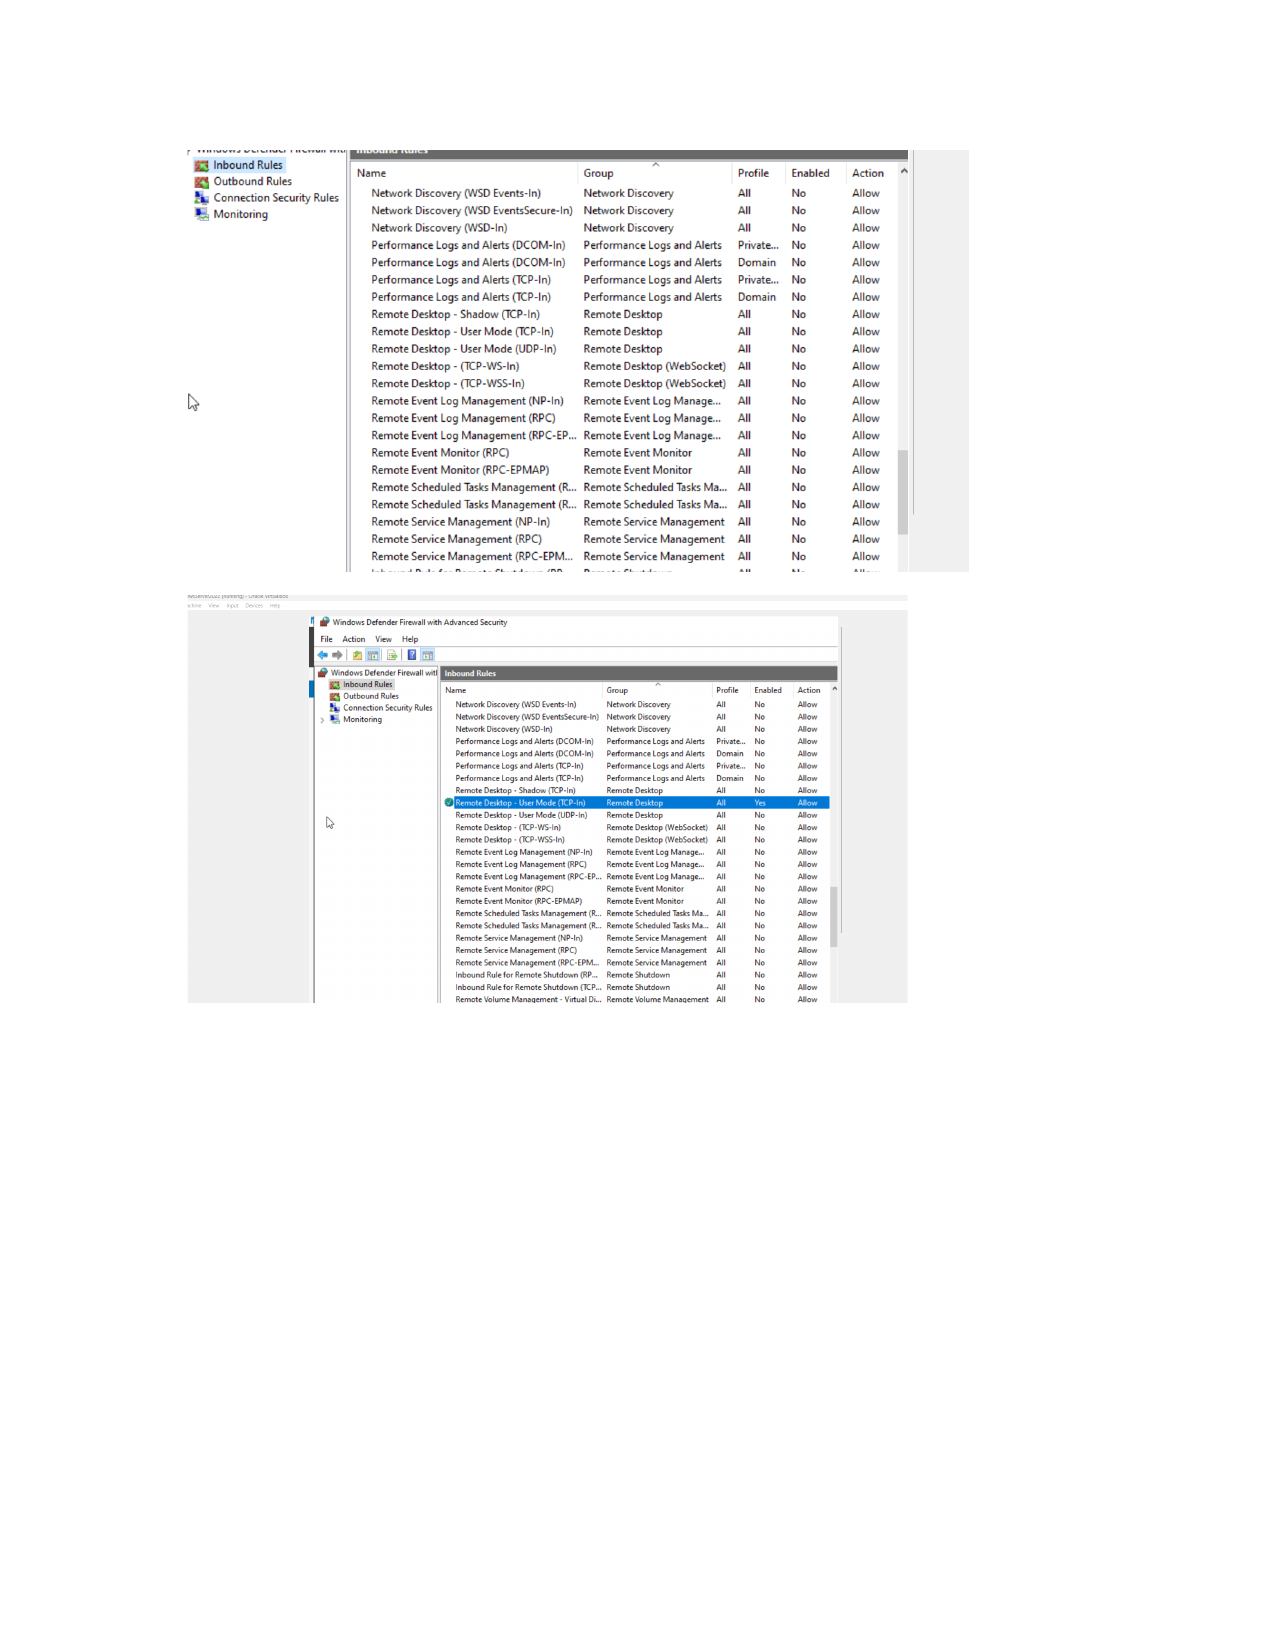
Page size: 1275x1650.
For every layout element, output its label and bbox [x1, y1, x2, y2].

picture [187, 150, 969, 572]
picture [187, 595, 908, 1003]
